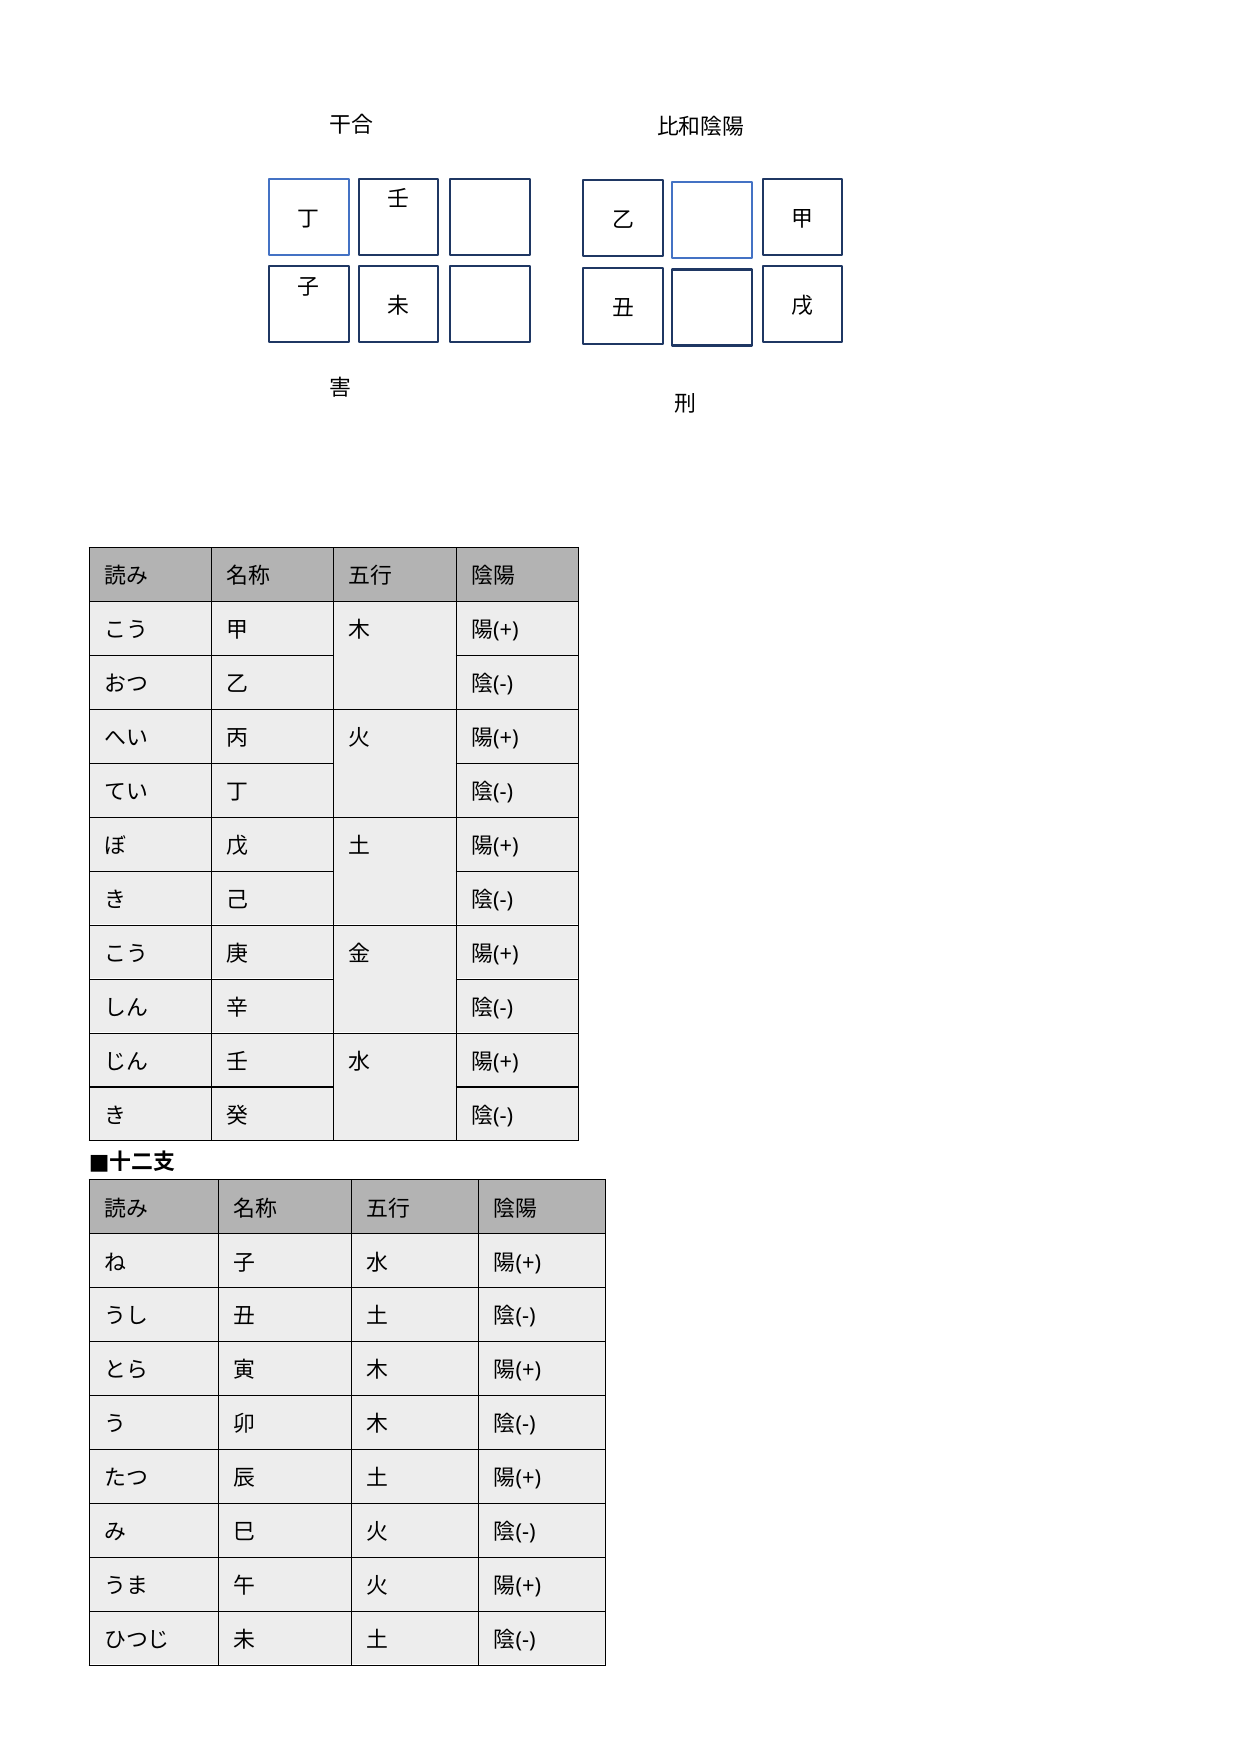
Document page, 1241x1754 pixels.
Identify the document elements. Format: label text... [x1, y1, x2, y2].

table_cell へい [90, 710, 211, 763]
table_cell 火 [352, 1504, 478, 1557]
table_cell 庚 [212, 926, 333, 978]
table_cell こう [90, 602, 211, 655]
table_header 読み [90, 548, 211, 601]
table_cell 癸 [212, 1088, 333, 1140]
table_cell 土 [352, 1288, 478, 1341]
table_cell み [90, 1504, 218, 1557]
table_cell 壬 [212, 1034, 333, 1086]
table_cell 寅 [219, 1342, 351, 1395]
table_cell てい [90, 764, 211, 817]
table_cell 卯 [219, 1396, 351, 1449]
table_header 陰陽 [479, 1180, 605, 1233]
table_cell 陰(-) [457, 656, 578, 709]
table_cell とら [90, 1342, 218, 1395]
table_cell 陽(+) [479, 1450, 605, 1503]
table_cell 火 [334, 710, 456, 817]
table_cell 陰(-) [479, 1612, 605, 1664]
table_cell 水 [352, 1234, 478, 1287]
table_cell しん [90, 980, 211, 1032]
table_cell おつ [90, 656, 211, 709]
table_cell 巳 [219, 1504, 351, 1557]
table_header 名称 [219, 1180, 351, 1233]
table_cell 陰(-) [457, 1088, 578, 1140]
table_cell 辛 [212, 980, 333, 1032]
table_cell うま [90, 1558, 218, 1611]
table_cell 子 [219, 1234, 351, 1287]
table_cell う [90, 1396, 218, 1449]
table_cell 午 [219, 1558, 351, 1611]
table_cell 陰(-) [479, 1288, 605, 1341]
table_cell 陽(+) [479, 1342, 605, 1395]
table_cell 金 [334, 926, 456, 1032]
table_cell こう [90, 926, 211, 978]
table_cell 乙 [212, 656, 333, 709]
table_cell 丙 [212, 710, 333, 763]
table_cell 火 [352, 1558, 478, 1611]
table_cell 木 [352, 1396, 478, 1449]
table_header 五行 [334, 548, 456, 601]
table_cell 陽(+) [457, 1034, 578, 1086]
table_cell 陰(-) [457, 764, 578, 817]
table_cell 丑 [219, 1288, 351, 1341]
table_cell 陽(+) [479, 1558, 605, 1611]
table_cell 陰(-) [479, 1396, 605, 1449]
text ■十二支 [89, 1141, 1167, 1179]
table_header 読み [90, 1180, 218, 1233]
table_cell たつ [90, 1450, 218, 1503]
table_cell 陽(+) [457, 602, 578, 655]
table_cell 陽(+) [457, 926, 578, 978]
table_cell じん [90, 1034, 211, 1086]
table_cell き [90, 872, 211, 924]
table_cell 陽(+) [479, 1234, 605, 1287]
table_cell 土 [352, 1612, 478, 1664]
table_header 名称 [212, 548, 333, 601]
table_cell 木 [352, 1342, 478, 1395]
table_cell ひつじ [90, 1612, 218, 1664]
table_header 陰陽 [457, 548, 578, 601]
table_cell うし [90, 1288, 218, 1341]
table_cell 土 [334, 818, 456, 924]
table_cell 甲 [212, 602, 333, 655]
table_header 五行 [352, 1180, 478, 1233]
table_cell 陽(+) [457, 710, 578, 763]
table_cell 陰(-) [457, 872, 578, 924]
table_cell ね [90, 1234, 218, 1287]
table_cell 陰(-) [457, 980, 578, 1032]
table_cell 辰 [219, 1450, 351, 1503]
table_cell 土 [352, 1450, 478, 1503]
table_cell 丁 [212, 764, 333, 817]
table_cell き [90, 1088, 211, 1140]
table_cell 戊 [212, 818, 333, 871]
table_cell 未 [219, 1612, 351, 1664]
table_cell 己 [212, 872, 333, 924]
table_cell 陰(-) [479, 1504, 605, 1557]
table_cell ぼ [90, 818, 211, 871]
table_cell 木 [334, 602, 456, 709]
table_cell 水 [334, 1034, 456, 1140]
table_cell 陽(+) [457, 818, 578, 871]
